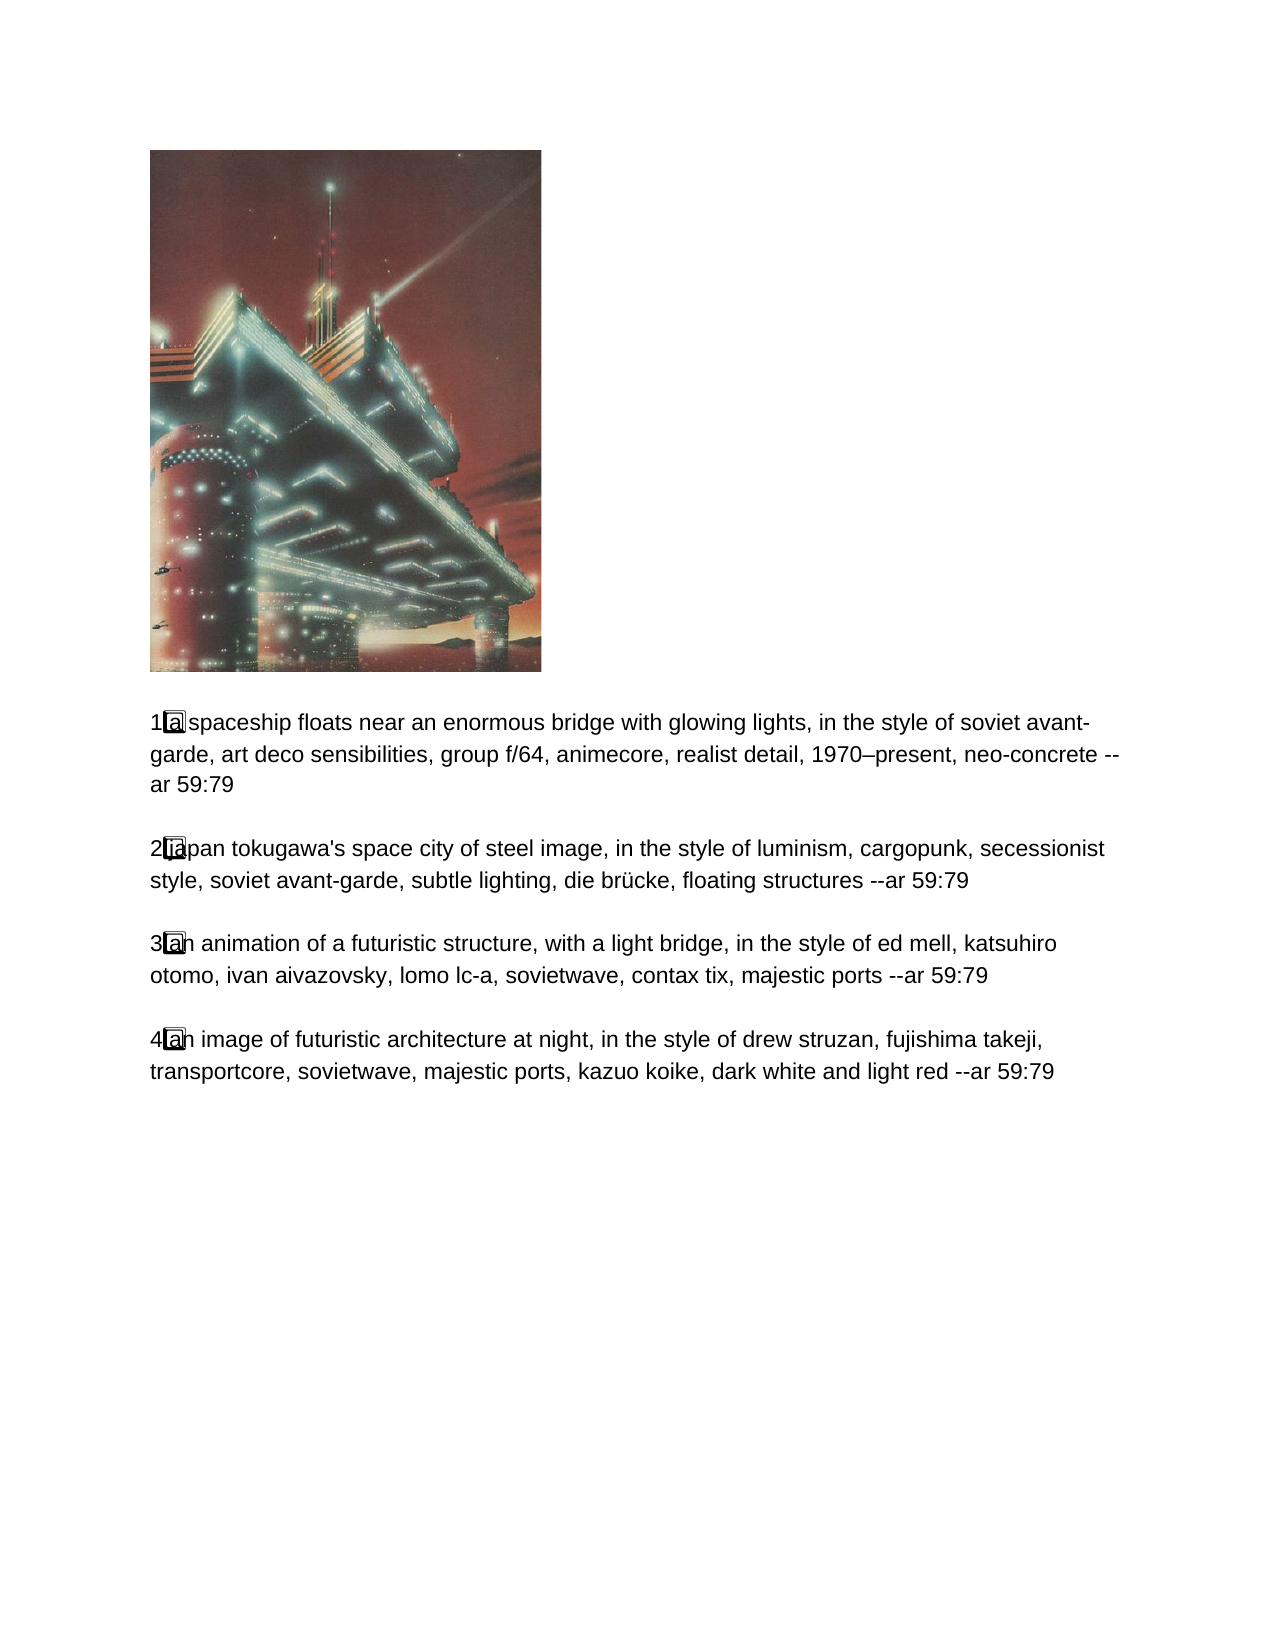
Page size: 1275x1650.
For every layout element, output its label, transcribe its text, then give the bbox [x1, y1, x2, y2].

text 3️⃣ an animation of a futuristic structure, with a light bridge, in the style of ed mell, katsuhiro otomo, ivan aivazovsky, lomo lc-a, sovietwave, contax tix, majestic ports --ar 59:79 [150, 927, 1125, 989]
text 2️⃣ japan tokugawa's space city of steel image, in the style of luminism, cargopunk, secessionist style, soviet avant-garde, subtle lighting, die brücke, floating structures --ar 59:79 [150, 832, 1125, 893]
text 4️⃣ an image of futuristic architecture at night, in the style of drew struzan, fujishima takeji, transportcore, sovietwave, majestic ports, kazuo koike, dark white and light red --ar 59:79 [150, 1023, 1125, 1084]
text 1️⃣ a spaceship floats near an enormous bridge with glowing lights, in the style of soviet avant-garde, art deco sensibilities, group f/64, animecore, realist detail, 1970–present, neo-concrete --ar 59:79 [150, 706, 1125, 798]
picture [150, 150, 542, 672]
